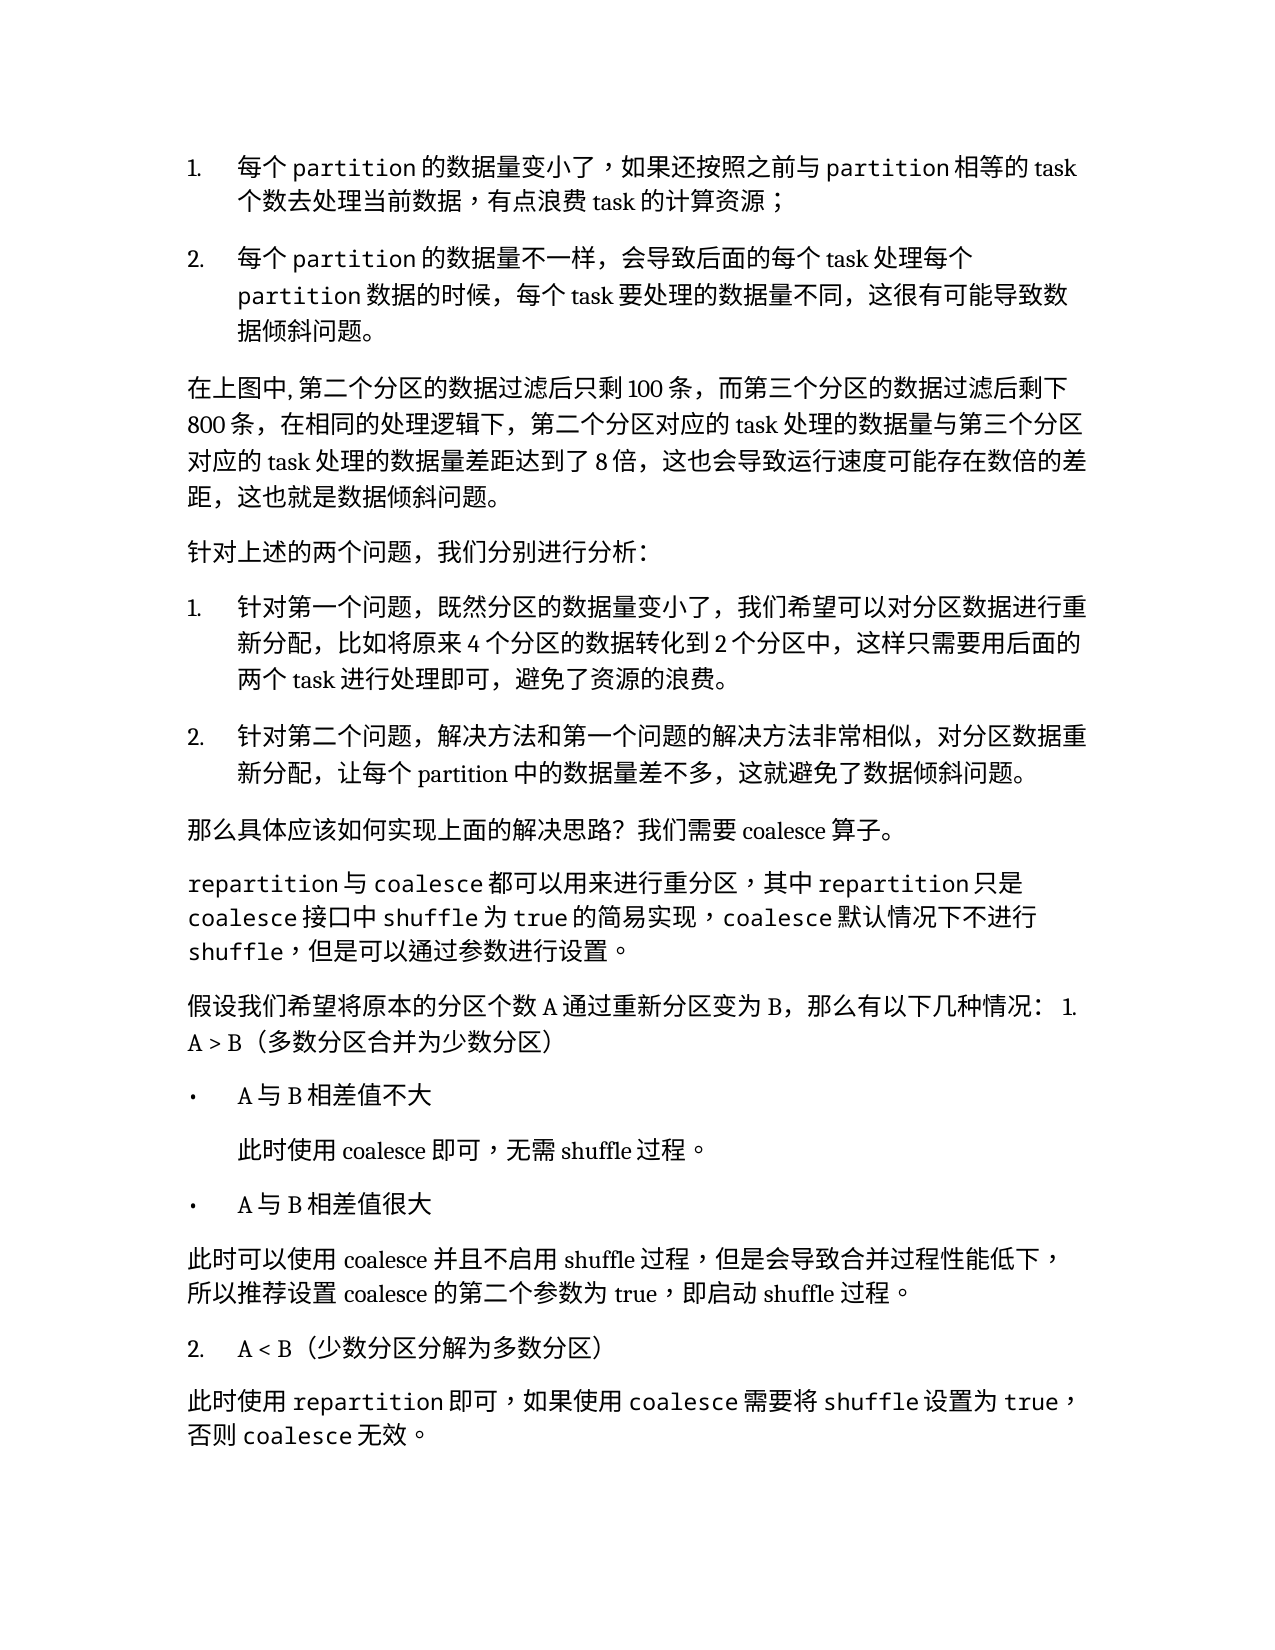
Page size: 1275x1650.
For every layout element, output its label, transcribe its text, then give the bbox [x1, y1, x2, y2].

text repartition与coalesce都可以用来进行重分区，其中repartition只是coalesce接口中shuffle为true的简易实现，coalesce默认情况下不进行shuffle，但是可以通过参数进行设置。 [187, 865, 1087, 967]
list 针对第二个问题，解决方法和第一个问题的解决方法非常相似，对分区数据重新分配，让每个partition中的数据量差不多，这就避免了数据倾斜问题。 [187, 717, 1087, 789]
text 此时使用repartition即可，如果使用coalesce需要将shuffle设置为true，否则coalesce无效。 [187, 1384, 1087, 1452]
text 那么具体应该如何实现上面的解决思路？我们需要coalesce算子。 [187, 810, 1087, 846]
list 针对第一个问题，既然分区的数据量变小了，我们希望可以对分区数据进行重新分配，比如将原来4个分区的数据转化到2个分区中，这样只需要用后面的两个task进行处理即可，避免了资源的浪费。 [187, 587, 1087, 696]
list A < B（少数分区分解为多数分区） [187, 1329, 1087, 1365]
text 针对上述的两个问题，我们分别进行分析： [187, 532, 1087, 568]
list A与B相差值不大 [187, 1077, 1087, 1111]
text 在上图中, 第二个分区的数据过滤后只剩100条，而第三个分区的数据过滤后剩下800条，在相同的处理逻辑下，第二个分区对应的task处理的数据量与第三个分区对应的task处理的数据量差距达到了8倍，这也会导致运行速度可能存在数倍的差距，这也就是数据倾斜问题。 [187, 368, 1087, 513]
list 每个partition的数据量变小了，如果还按照之前与partition相等的task个数去处理当前数据，有点浪费task的计算资源； [187, 150, 1087, 218]
list A与B相差值很大 [187, 1187, 1087, 1221]
list 每个partition的数据量不一样，会导致后面的每个task处理每个partition数据的时候，每个task要处理的数据量不同，这很有可能导致数据倾斜问题。 [187, 239, 1087, 348]
text 此时可以使用 coalesce 并且不启用 shuffle 过程，但是会导致合并过程性能低下，所以推荐设置 coalesce 的第二个参数为 true，即启动 shuffle 过程。 [187, 1242, 1087, 1310]
text 假设我们希望将原本的分区个数A通过重新分区变为B，那么有以下几种情况： 1. A > B（多数分区合并为少数分区） [187, 986, 1087, 1059]
list 此时使用coalesce即可，无需shuffle过程。 [187, 1132, 1087, 1166]
